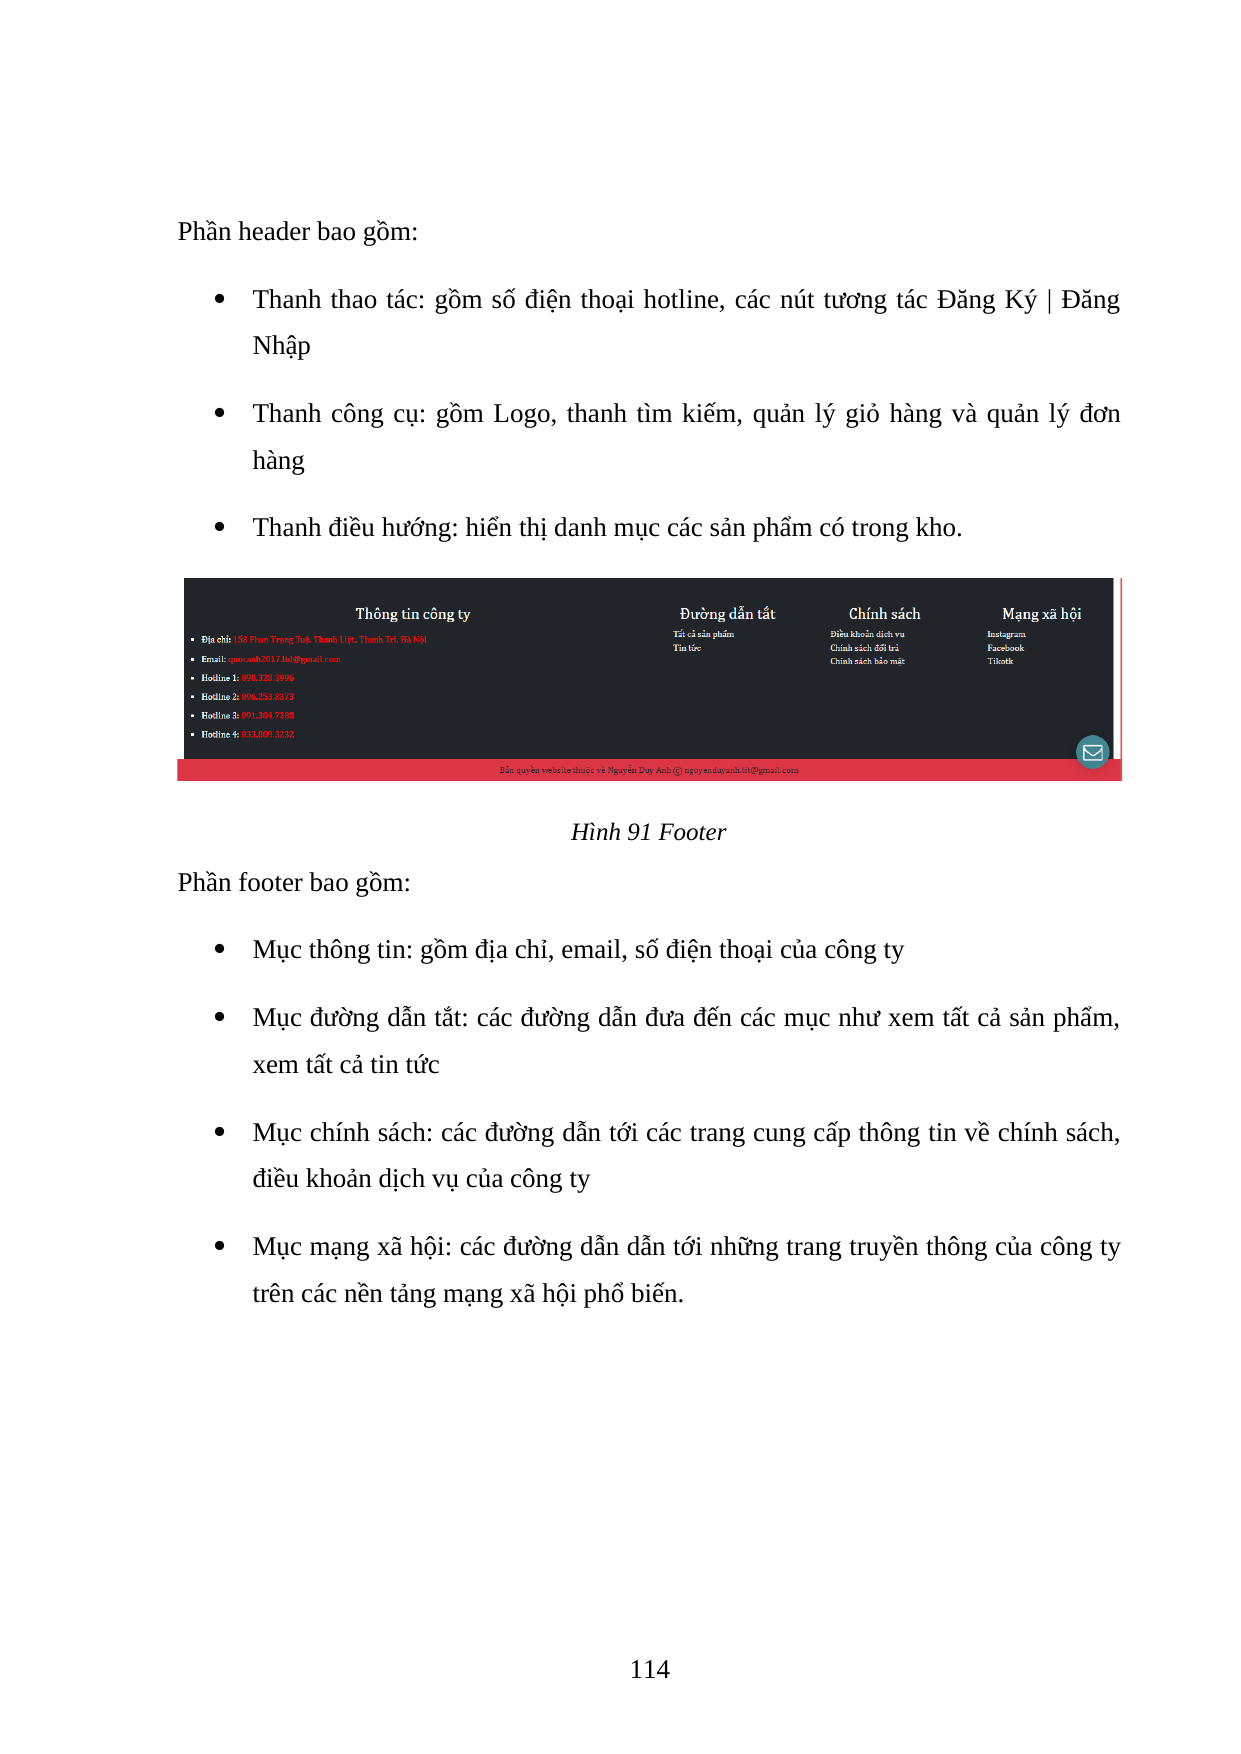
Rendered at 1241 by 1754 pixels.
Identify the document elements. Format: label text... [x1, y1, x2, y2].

text Hình 91 Footer [177, 817, 1122, 845]
list Thanh công cụ: gồm Logo, thanh tìm kiếm, quản lý giỏ hàng và quản lý đơn hàng [215, 397, 1122, 475]
picture [177, 578, 1123, 781]
list Thanh thao tác: gồm số điện thoại hotline, các nút tương tác Đăng Ký | Đăng Nhập [215, 283, 1122, 361]
text Phần footer bao gồm: [177, 866, 1122, 897]
list Mục đường dẫn tắt: các đường dẫn đưa đến các mục như xem tất cả sản phẩm, xem tất cả tin tức [215, 1001, 1122, 1079]
list Thanh điều hướng: hiển thị danh mục các sản phẩm có trong kho. [215, 511, 1122, 542]
list Mục thông tin: gồm địa chỉ, email, số điện thoại của công ty [215, 934, 1122, 965]
list Mục mạng xã hội: các đường dẫn dẫn tới những trang truyền thông của công ty trên các nền tảng mạng xã hội phổ biến. [215, 1230, 1122, 1308]
text Phần header bao gồm: [177, 215, 1122, 246]
list Mục chính sách: các đường dẫn tới các trang cung cấp thông tin về chính sách, điều khoản dịch vụ của công ty [215, 1116, 1122, 1193]
